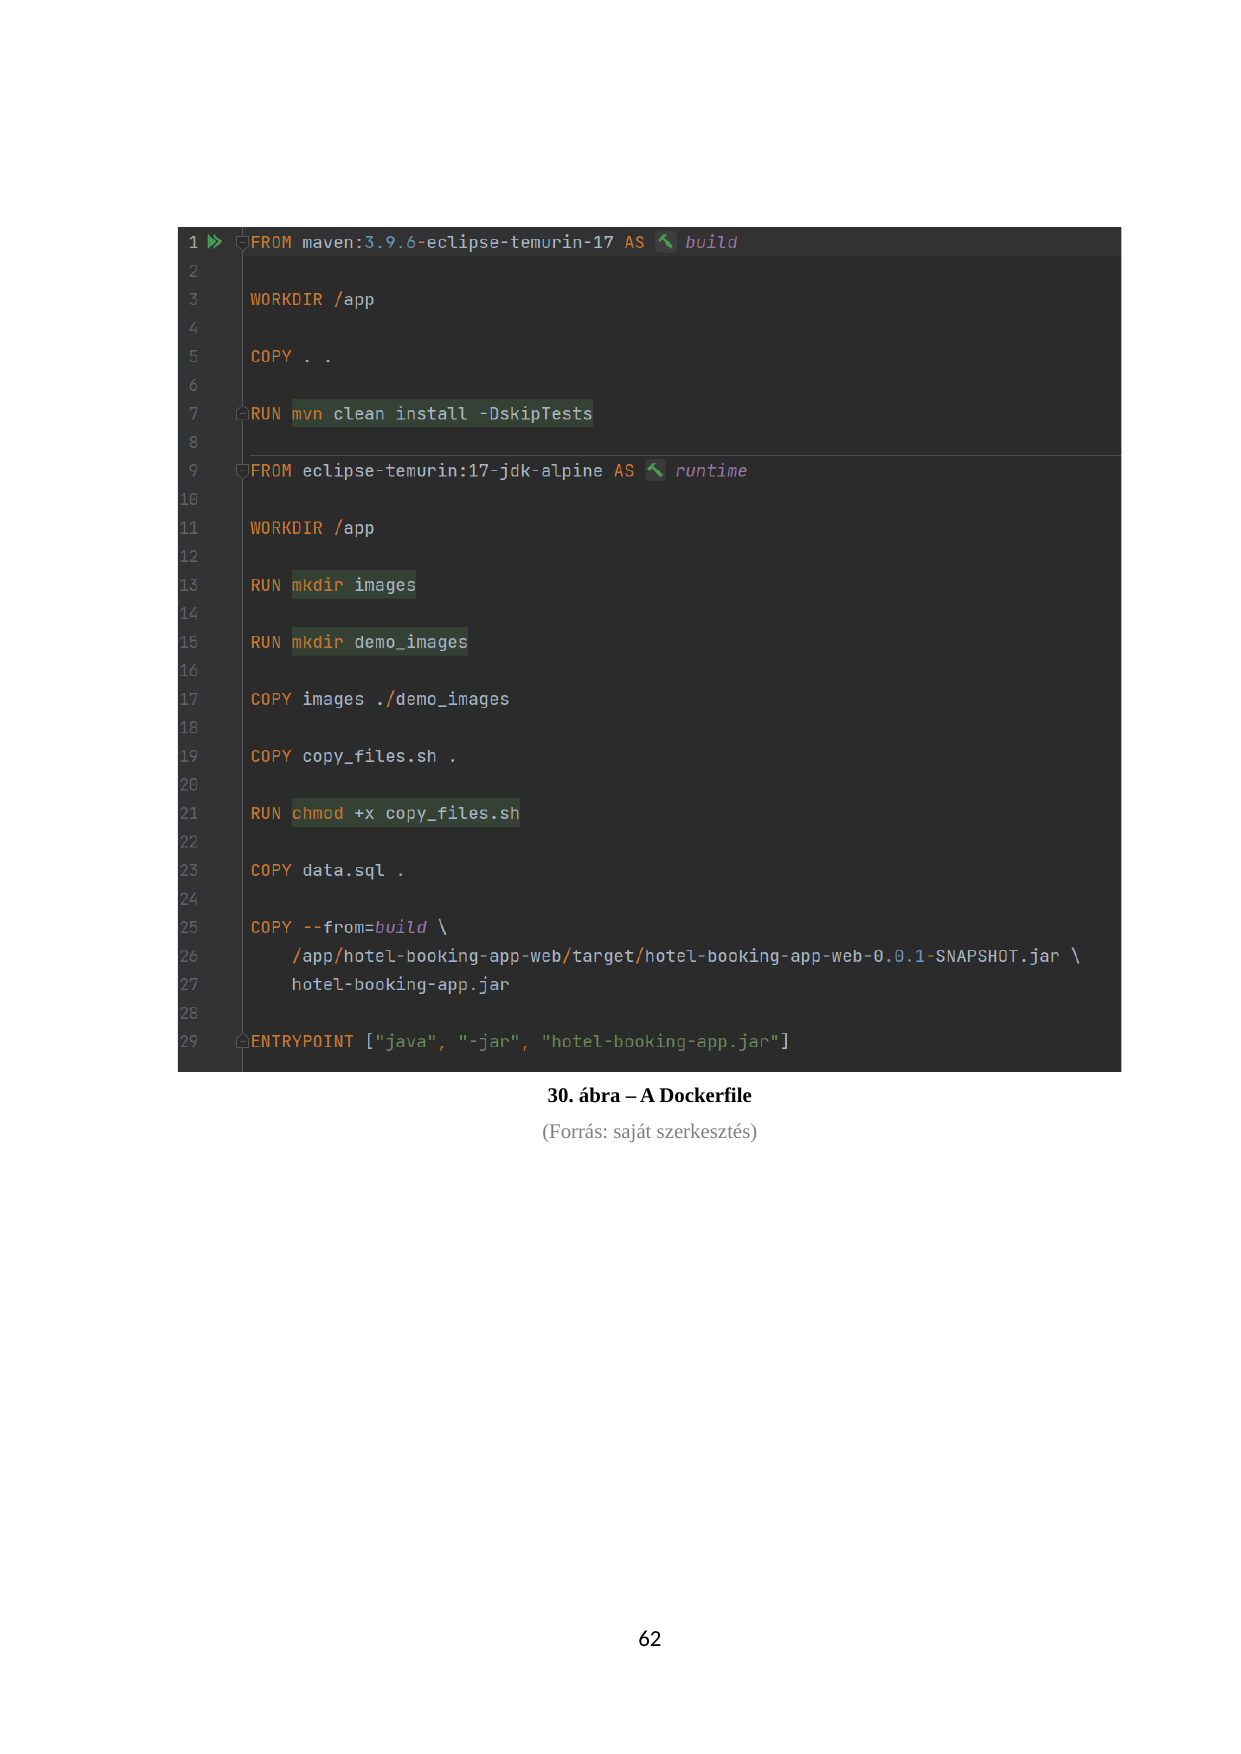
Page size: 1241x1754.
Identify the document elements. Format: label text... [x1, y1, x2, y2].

picture [177, 227, 1122, 1072]
text (Forrás: saját szerkesztés) [177, 1119, 1122, 1143]
text 30. ábra – A Dockerfile [177, 1072, 1122, 1107]
